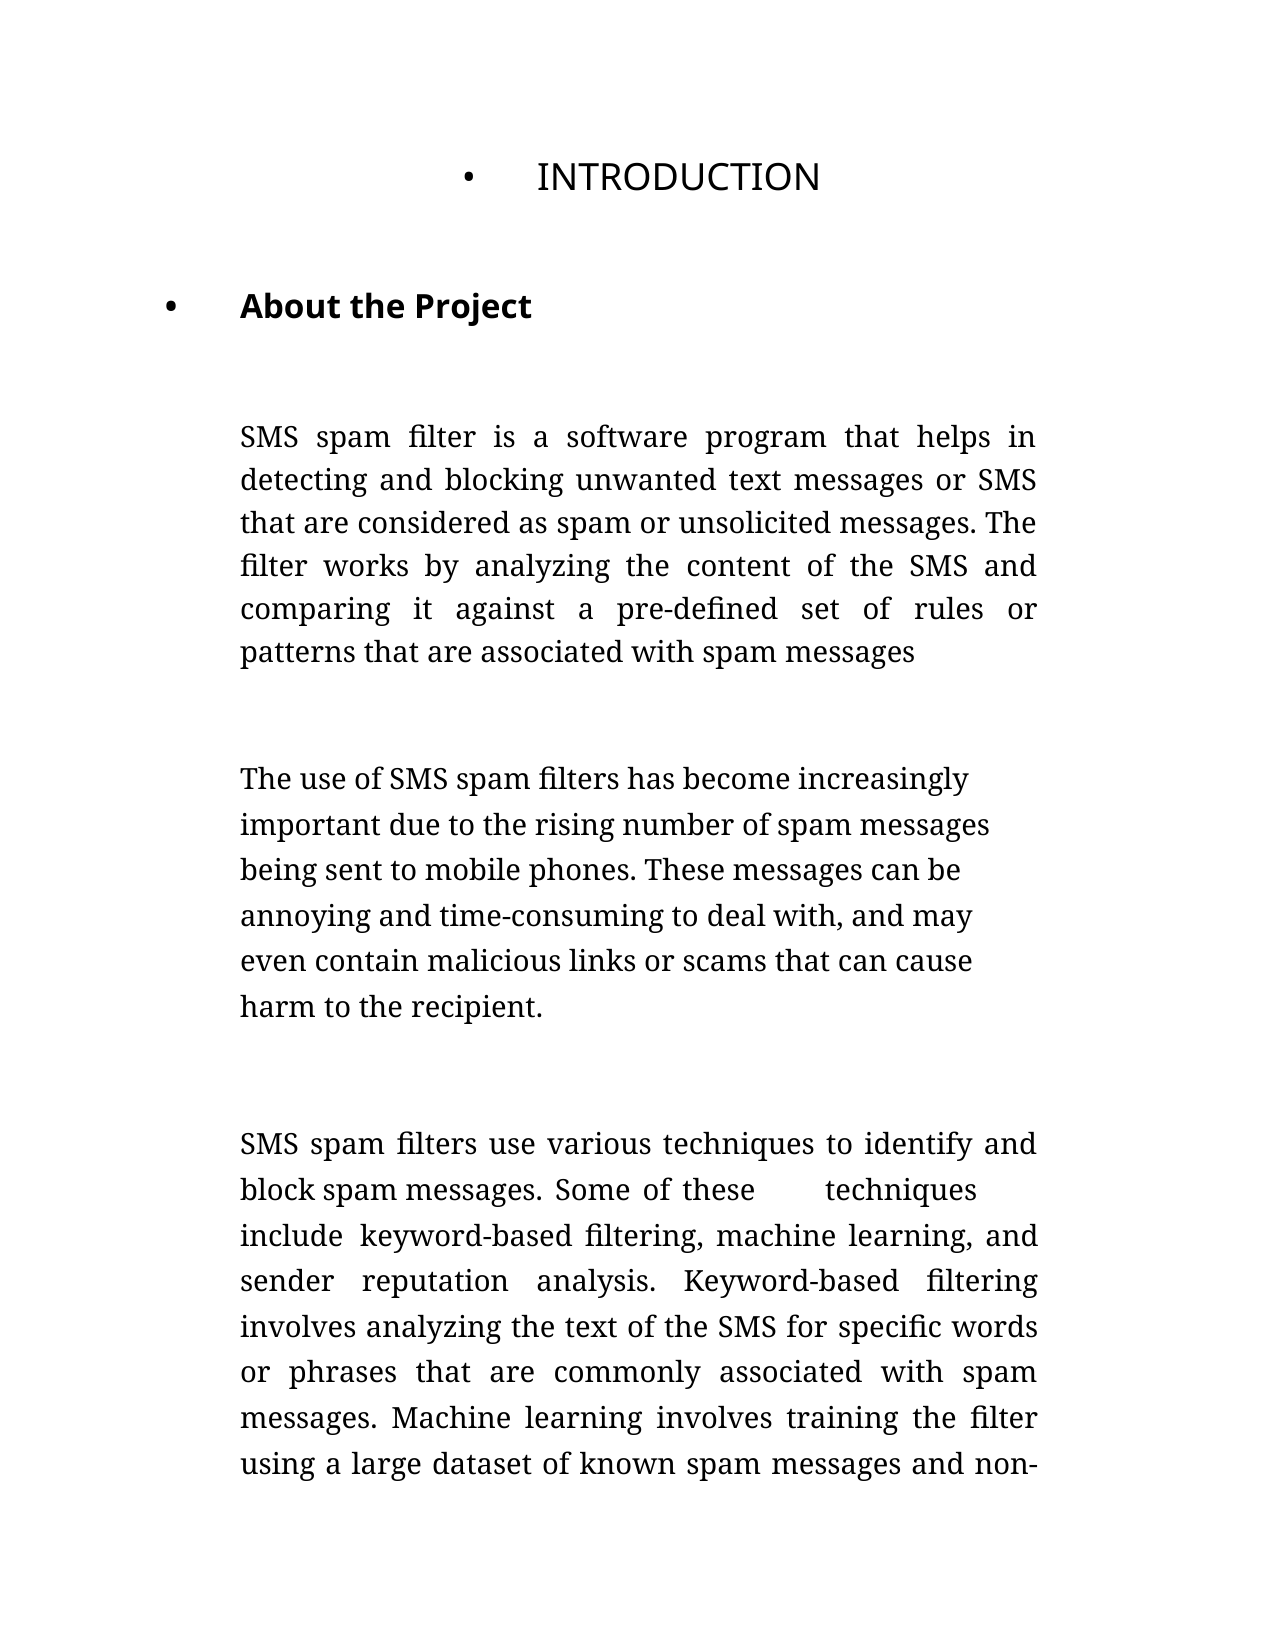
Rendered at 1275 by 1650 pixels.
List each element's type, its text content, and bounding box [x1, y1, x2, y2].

text SMS spam filter is a software program that helps in detecting and blocking unwanted text messages or SMS that are considered as spam or unsolicited messages. The filter works by analyzing the content of the SMS and comparing it against a pre-defined set of rules or patterns that are associated with spam messages [240, 417, 1037, 671]
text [240, 1123, 1038, 1483]
text The use of SMS spam filters has become increasingly important due to the rising number of spam messages being sent to mobile phones. These messages can be annoying and time-consuming to deal with, and may even contain malicious links or scams that can cause harm to the recipient. [240, 758, 1022, 1026]
list INTRODUCTION [462, 150, 1125, 201]
list About the Project [164, 283, 1125, 328]
